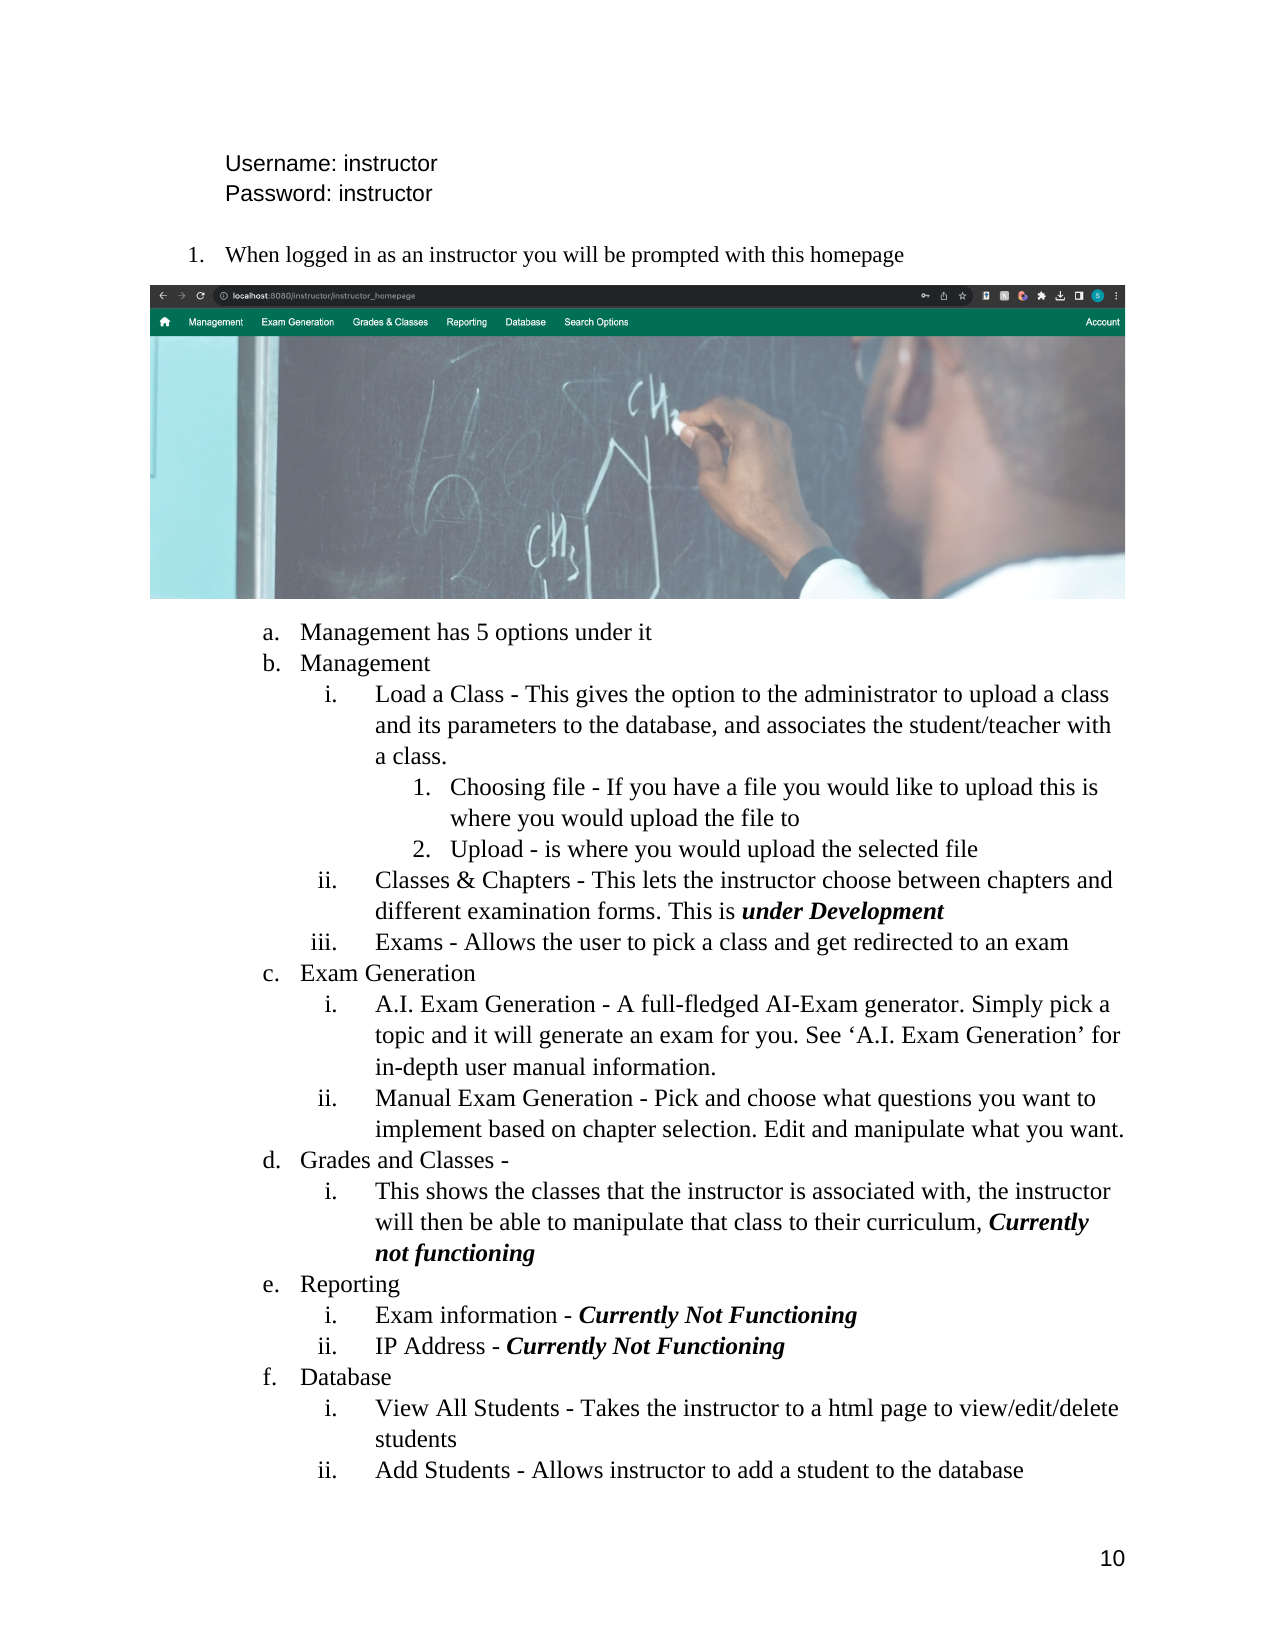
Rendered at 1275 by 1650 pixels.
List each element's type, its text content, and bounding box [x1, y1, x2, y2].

list Load a Class - This gives the option to the administrator to upload a class and its parameters to the database, and associates the student/teacher with a class. [337, 679, 1125, 770]
list Classes & Chapters - This lets the instructor choose between chapters and different examination forms. This is under Development [337, 865, 1125, 925]
list Add Students - Allows instructor to add a student to the database [337, 1455, 1125, 1484]
list Reporting [262, 1269, 1125, 1298]
list Management has 5 options under it [262, 617, 1125, 646]
list When logged in as an instructor you will be prompted with this homepage [187, 241, 1125, 267]
list Exam Generation [262, 958, 1125, 987]
picture [150, 285, 1125, 599]
text Username: instructor [150, 150, 1125, 176]
list Grades and Classes - [262, 1145, 1125, 1173]
list Manual Exam Generation - Pick and choose what questions you want to implement based on chapter selection. Edit and manipulate what you want. [337, 1083, 1125, 1142]
list A.I. Exam Generation - A full-fledged AI-Exam generator. Simply pick a topic and it will generate an exam for you. See ‘A.I. Exam Generation’ for in-depth user manual information. [337, 989, 1125, 1080]
list View All Students - Takes the instructor to a html page to view/edit/delete students [337, 1393, 1125, 1453]
list Upload - is where you would upload the selected file [412, 834, 1125, 863]
list Management [262, 648, 1125, 677]
list Choosing file - If you have a file you would like to upload this is where you would upload the file to [412, 772, 1125, 832]
text Password: instructor [150, 180, 1125, 207]
list Exams - Allows the user to pick a class and get redirected to an exam [337, 927, 1125, 956]
list IP Address - Currently Not Functioning [337, 1331, 1125, 1360]
list This shows the classes that the instructor is associated with, the instructor will then be able to manipulate that class to their curriculum, Currently not functioning [337, 1176, 1125, 1267]
list Exam information - Currently Not Functioning [337, 1300, 1125, 1329]
list Database [262, 1362, 1125, 1391]
